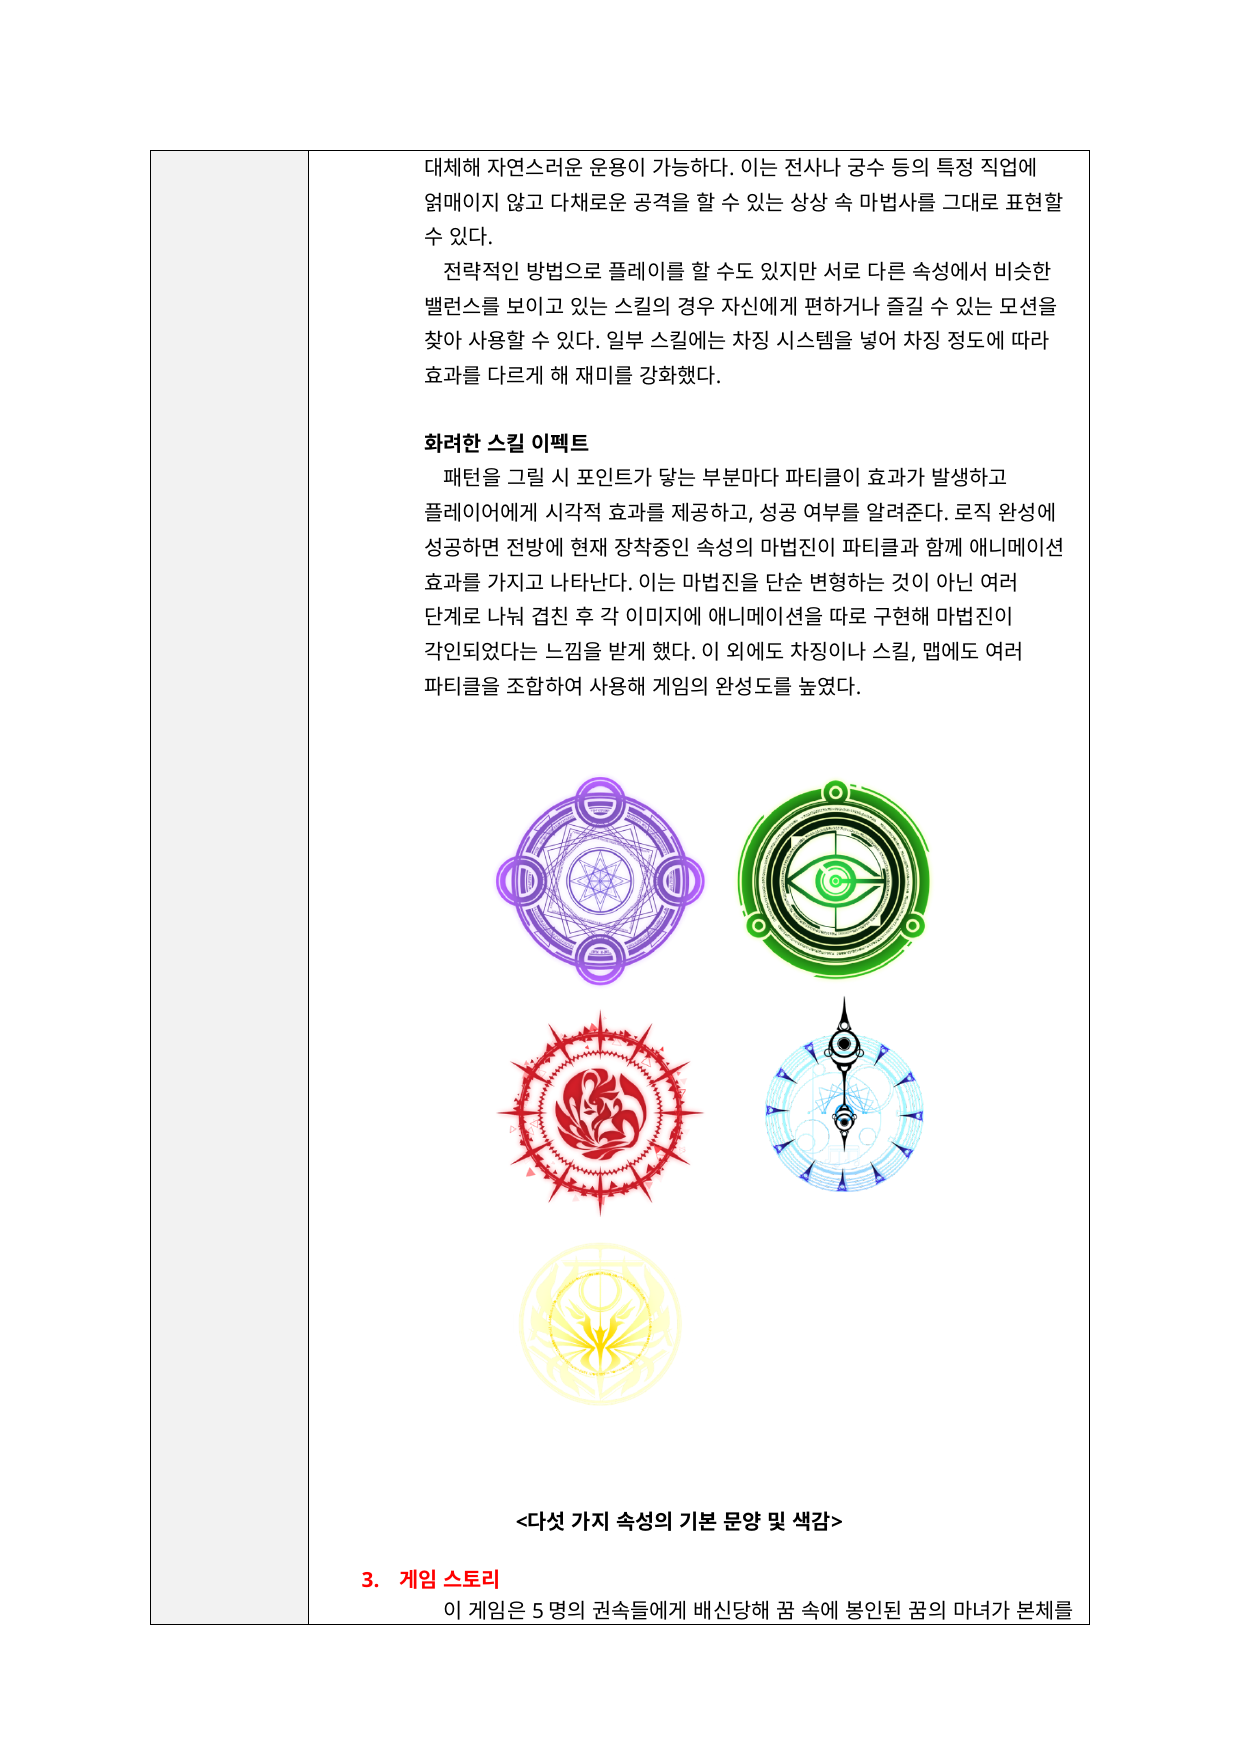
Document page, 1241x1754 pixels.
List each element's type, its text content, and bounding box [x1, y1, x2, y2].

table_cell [309, 151, 1089, 1624]
table_cell 소개 [151, 151, 308, 1624]
picture [423, 704, 1021, 1500]
